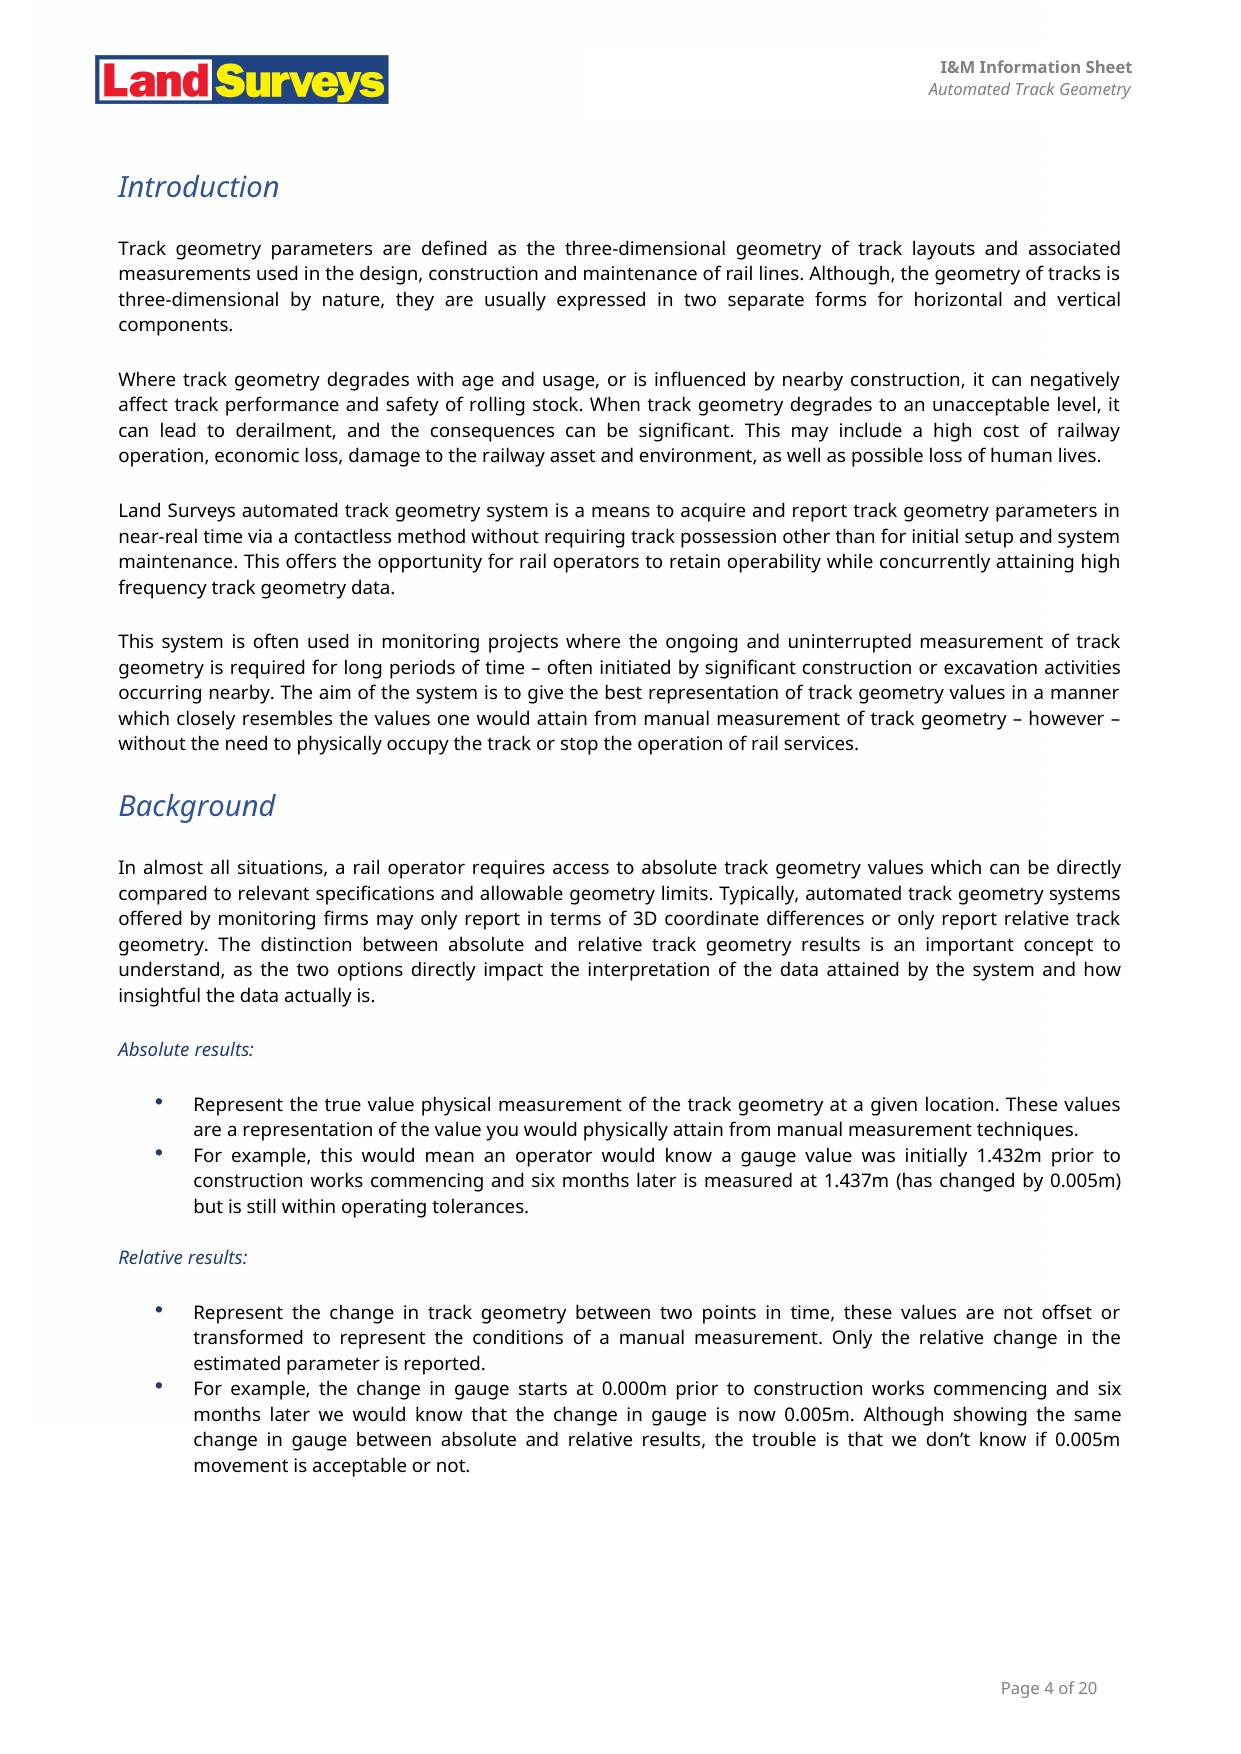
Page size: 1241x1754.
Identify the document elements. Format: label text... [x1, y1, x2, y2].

text Relative results: [118, 1244, 1122, 1270]
list For example, the change in gauge starts at 0.000m prior to construction works commencing and six months later we would know that the change in gauge is now 0.005m. Although showing the same change in gauge between absolute and relative results, the trouble is that we don’t know if 0.005m movement is acceptable or not. [156, 1376, 1122, 1478]
text Track geometry parameters are defined as the three-dimensional geometry of track layouts and associated measurements used in the design, construction and maintenance of rail lines. Although, the geometry of tracks is three-dimensional by nature, they are usually expressed in two separate forms for horizontal and vertical components. [118, 235, 1122, 337]
text In almost all situations, a rail operator requires access to absolute track geometry values which can be directly compared to relevant specifications and allowable geometry limits. Typically, automated track geometry systems offered by monitoring firms may only report in terms of 3D coordinate differences or only report relative track geometry. The distinction between absolute and relative track geometry results is an important concept to understand, as the two options directly impact the interpretation of the data attained by the system and how insightful the data actually is. [118, 854, 1122, 1007]
text Background [118, 785, 1122, 825]
list For example, this would mean an operator would know a gauge value was initially 1.432m prior to construction works commencing and six months later is measured at 1.437m (has changed by 0.005m) but is still within operating tolerances. [156, 1142, 1122, 1219]
text This system is often used in monitoring projects where the ongoing and uninterrupted measurement of track geometry is required for long periods of time – often initiated by significant construction or excavation activities occurring nearby. The aim of the system is to give the best representation of track geometry values in a manner which closely resembles the values one would attain from manual measurement of track geometry – however – without the need to physically occupy the track or stop the operation of rail services. [118, 629, 1122, 756]
list Represent the true value physical measurement of the track geometry at a given location. These values are a representation of the value you would physically attain from manual measurement techniques. [156, 1091, 1122, 1142]
text Introduction [118, 166, 1122, 206]
picture [33, 0, 1044, 1423]
text Absolute results: [118, 1037, 1122, 1062]
text Land Surveys automated track geometry system is a means to acquire and report track geometry parameters in near-real time via a contactless method without requiring track possession other than for initial setup and system maintenance. This offers the opportunity for rail operators to retain operability while concurrently attaining high frequency track geometry data. [118, 497, 1122, 599]
list Represent the change in track geometry between two points in time, these values are not offset or transformed to represent the conditions of a manual measurement. Only the relative change in the estimated parameter is reported. [156, 1299, 1122, 1376]
text Where track geometry degrades with age and usage, or is influenced by nearby construction, it can negatively affect track performance and safety of rolling stock. When track geometry degrades to an unacceptable level, it can lead to derailment, and the consequences can be significant. This may include a high cost of railway operation, economic loss, damage to the railway asset and environment, as well as possible loss of human lives. [118, 366, 1122, 468]
